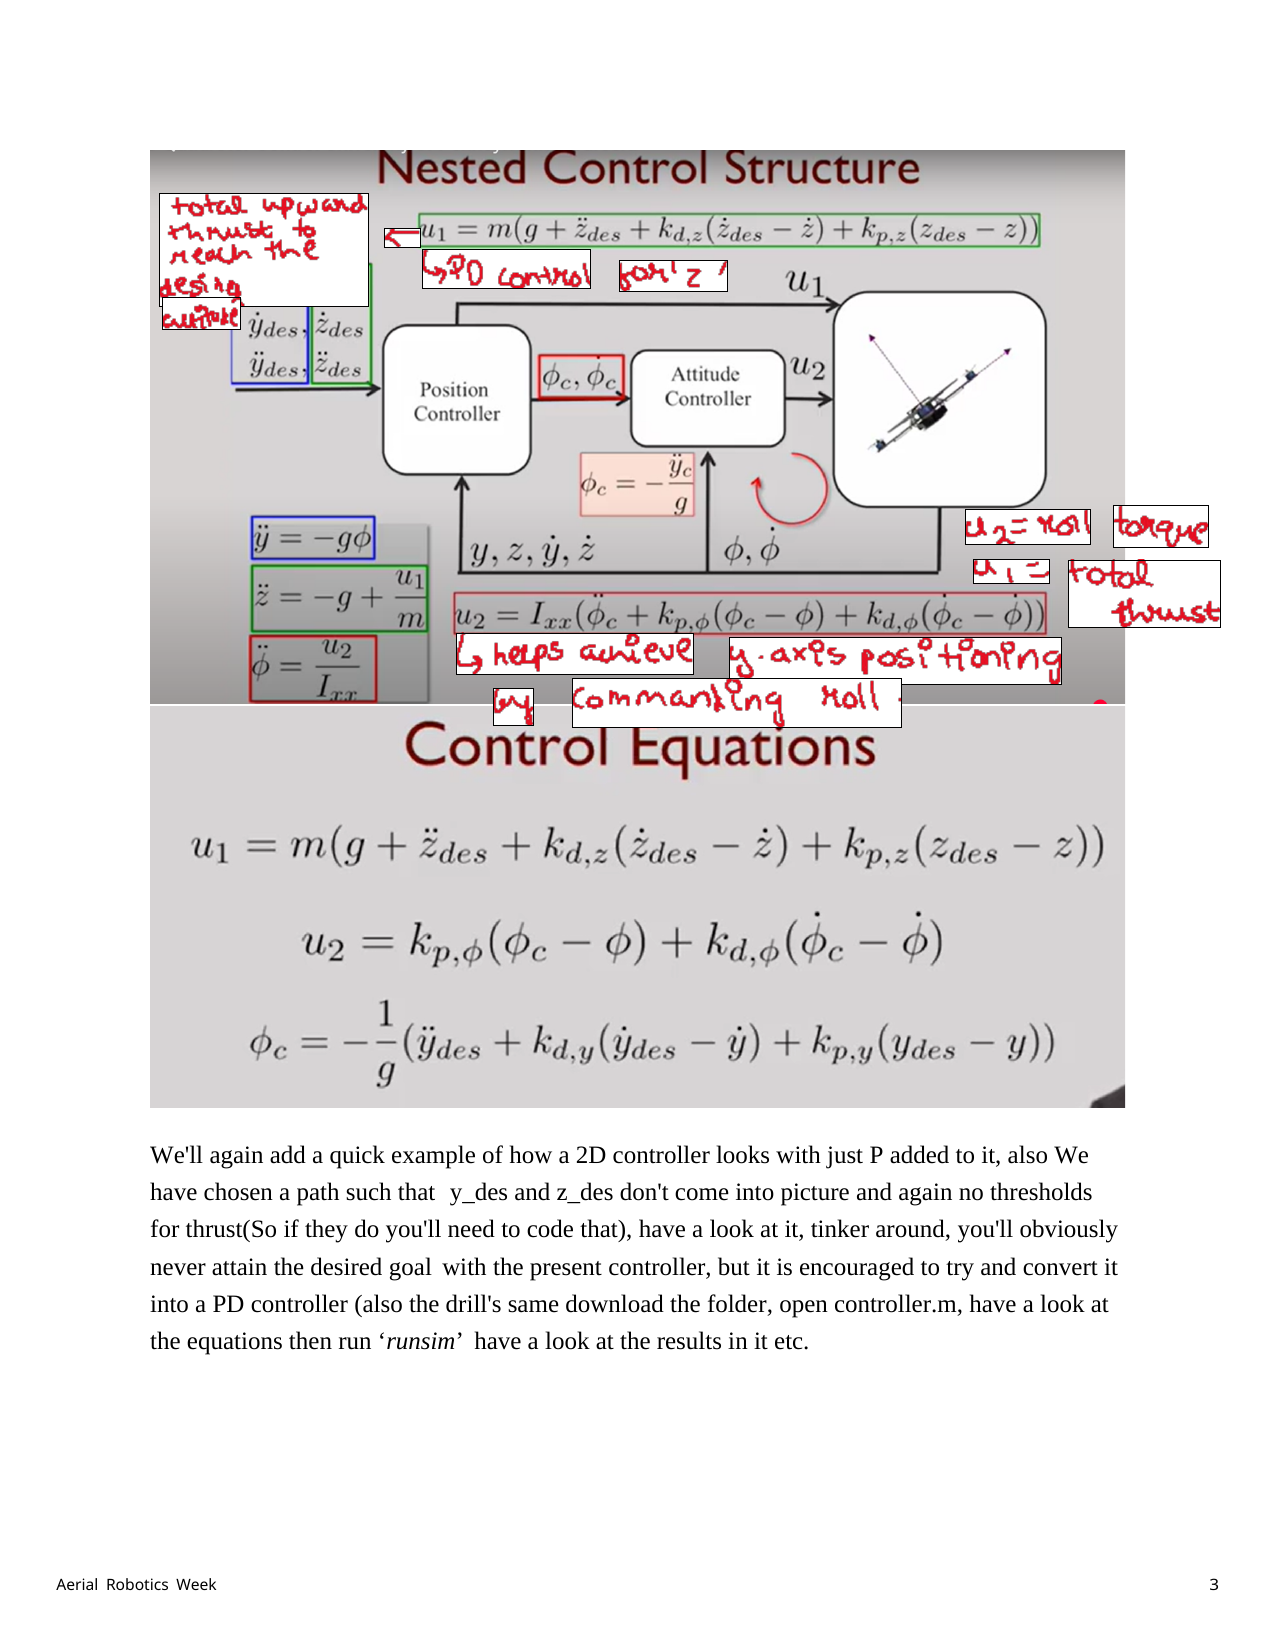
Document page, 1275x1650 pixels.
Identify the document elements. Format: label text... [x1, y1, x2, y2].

text We'll again add a quick example of how a 2D controller looks with just P added to it, also We have chosen a path such that y_des and z_des don't come into picture and again no thresholds for thrust(So if they do you'll need to code that), have a look at it, tinker around, you'll obviously never attain the desired goal with the present controller, but it is encouraged to try and convert it into a PD controller (also the drill's same download the folder, open controller.m, have a look at the equations then run ‘runsim’ have a look at the results in it etc. [150, 1140, 1119, 1355]
picture [1114, 506, 1208, 547]
picture [1069, 561, 1220, 627]
picture [730, 638, 1061, 684]
picture [150, 150, 1221, 704]
picture [150, 706, 1125, 1108]
picture [573, 679, 901, 727]
picture [494, 689, 533, 725]
